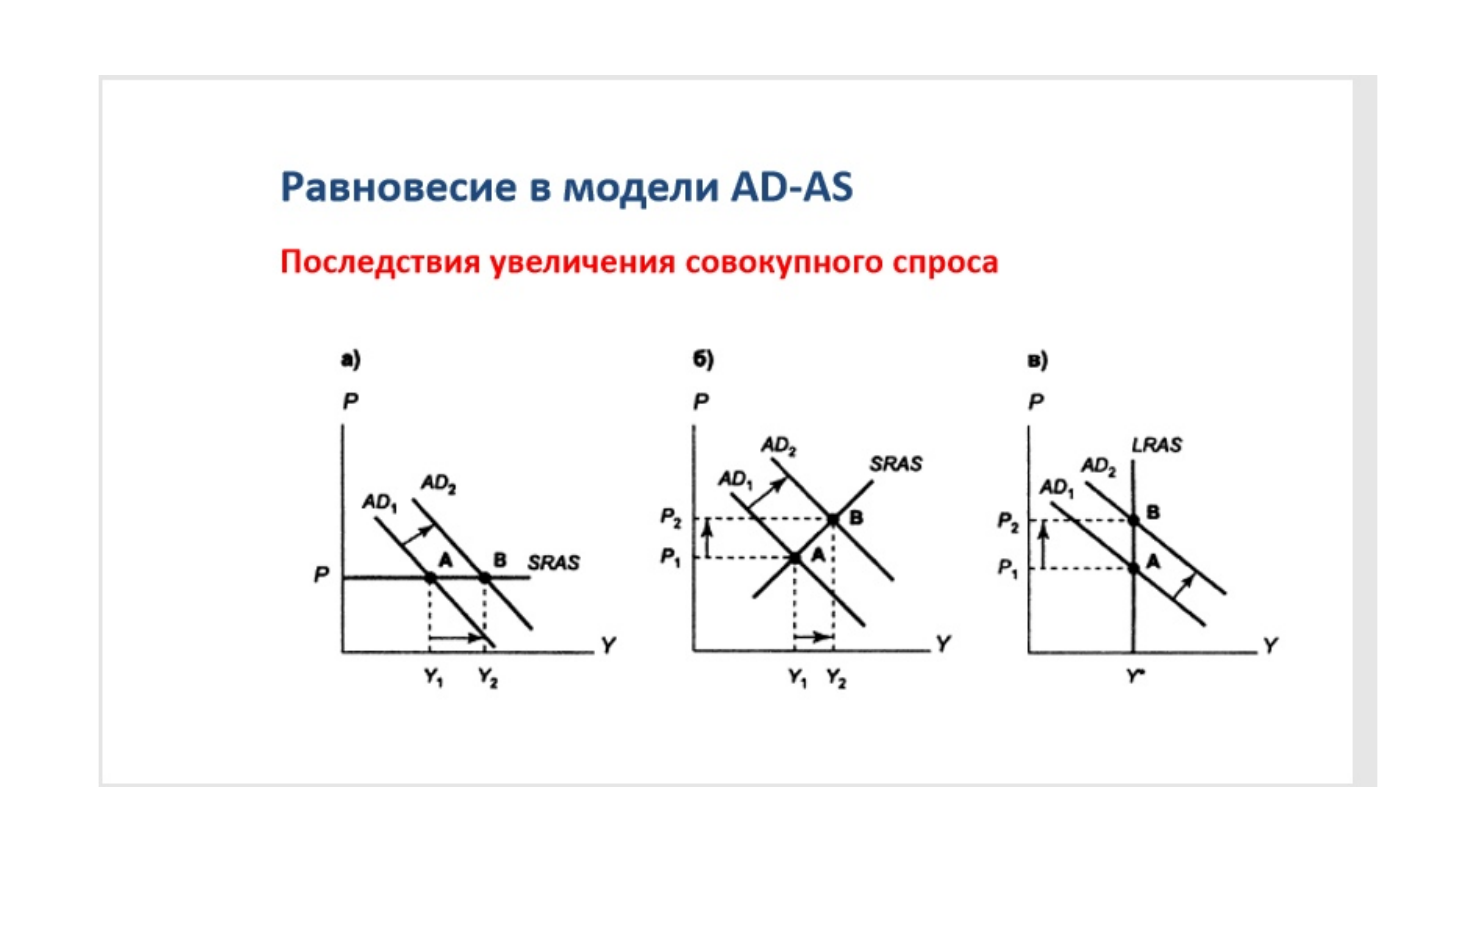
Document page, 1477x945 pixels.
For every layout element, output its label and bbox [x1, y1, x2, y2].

picture [98, 75, 1378, 787]
